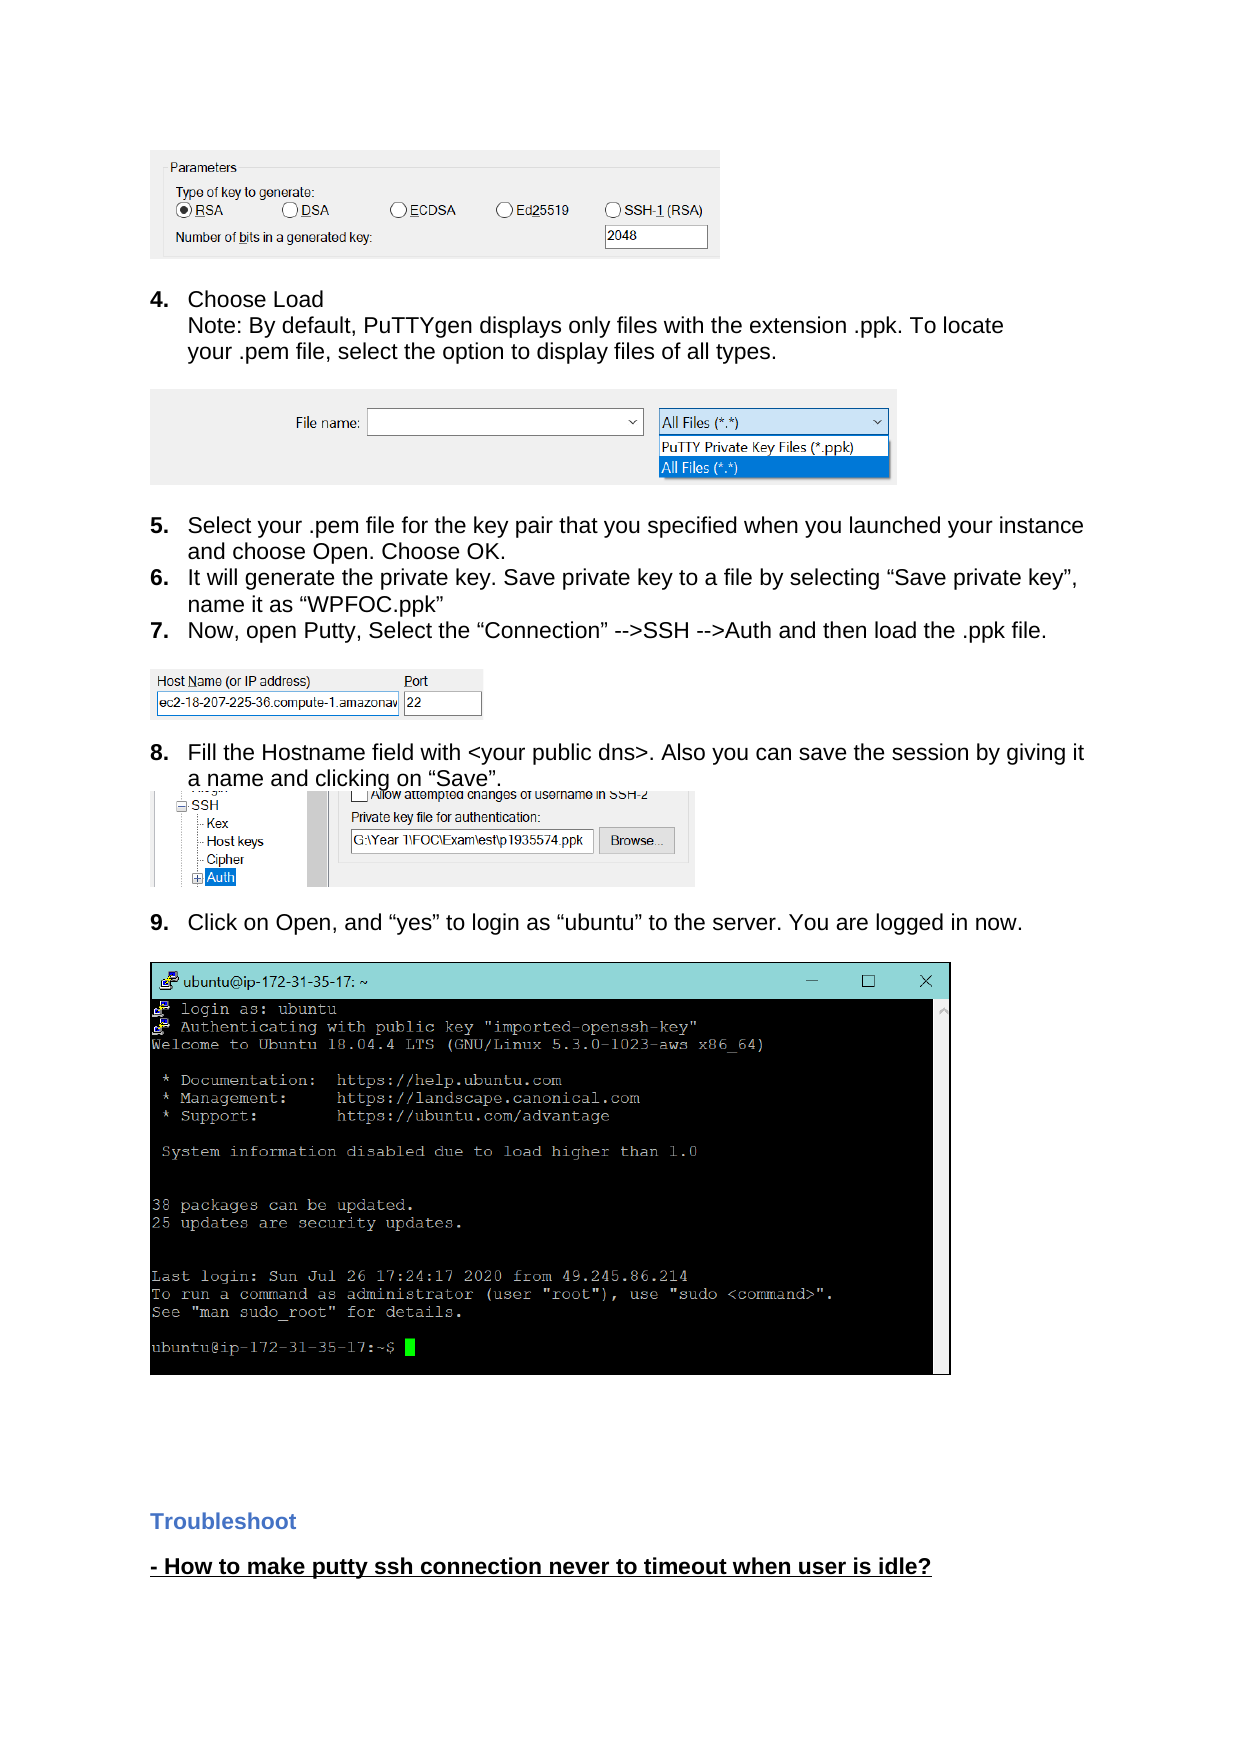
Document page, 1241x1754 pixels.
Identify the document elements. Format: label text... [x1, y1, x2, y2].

picture [150, 791, 695, 891]
picture [150, 669, 484, 720]
text - How to make putty ssh connection never to timeout when user is idle? [150, 1553, 1090, 1579]
text Troubleshoot [150, 1508, 1090, 1534]
picture [150, 389, 897, 485]
list It will generate the private key. Save private key to a file by selecting “Save private key”, name it as “WPFOC.ppk” [150, 564, 1090, 617]
list Click on Open, and “yes” to login as “ubuntu” to the server. You are logged in now. [150, 909, 1090, 935]
picture [150, 150, 723, 259]
list Fill the Hostname field with <your public dns>. Also you can save the session by giving it a name and clicking on “Save”. [150, 738, 1090, 791]
list Note: By default, PuTTYgen displays only files with the extension .ppk. To locate your .pem file, select the option to display files of all types. [187, 312, 1090, 364]
picture [152, 963, 949, 1374]
list Now, open Putty, Select the “Connection” -->SSH -->Auth and then load the .ppk file. [150, 617, 1090, 643]
list Select your .pem file for the key pair that you specified when you launched your instance and choose Open. Choose OK. [150, 512, 1090, 564]
list Choose Load [150, 286, 1090, 312]
